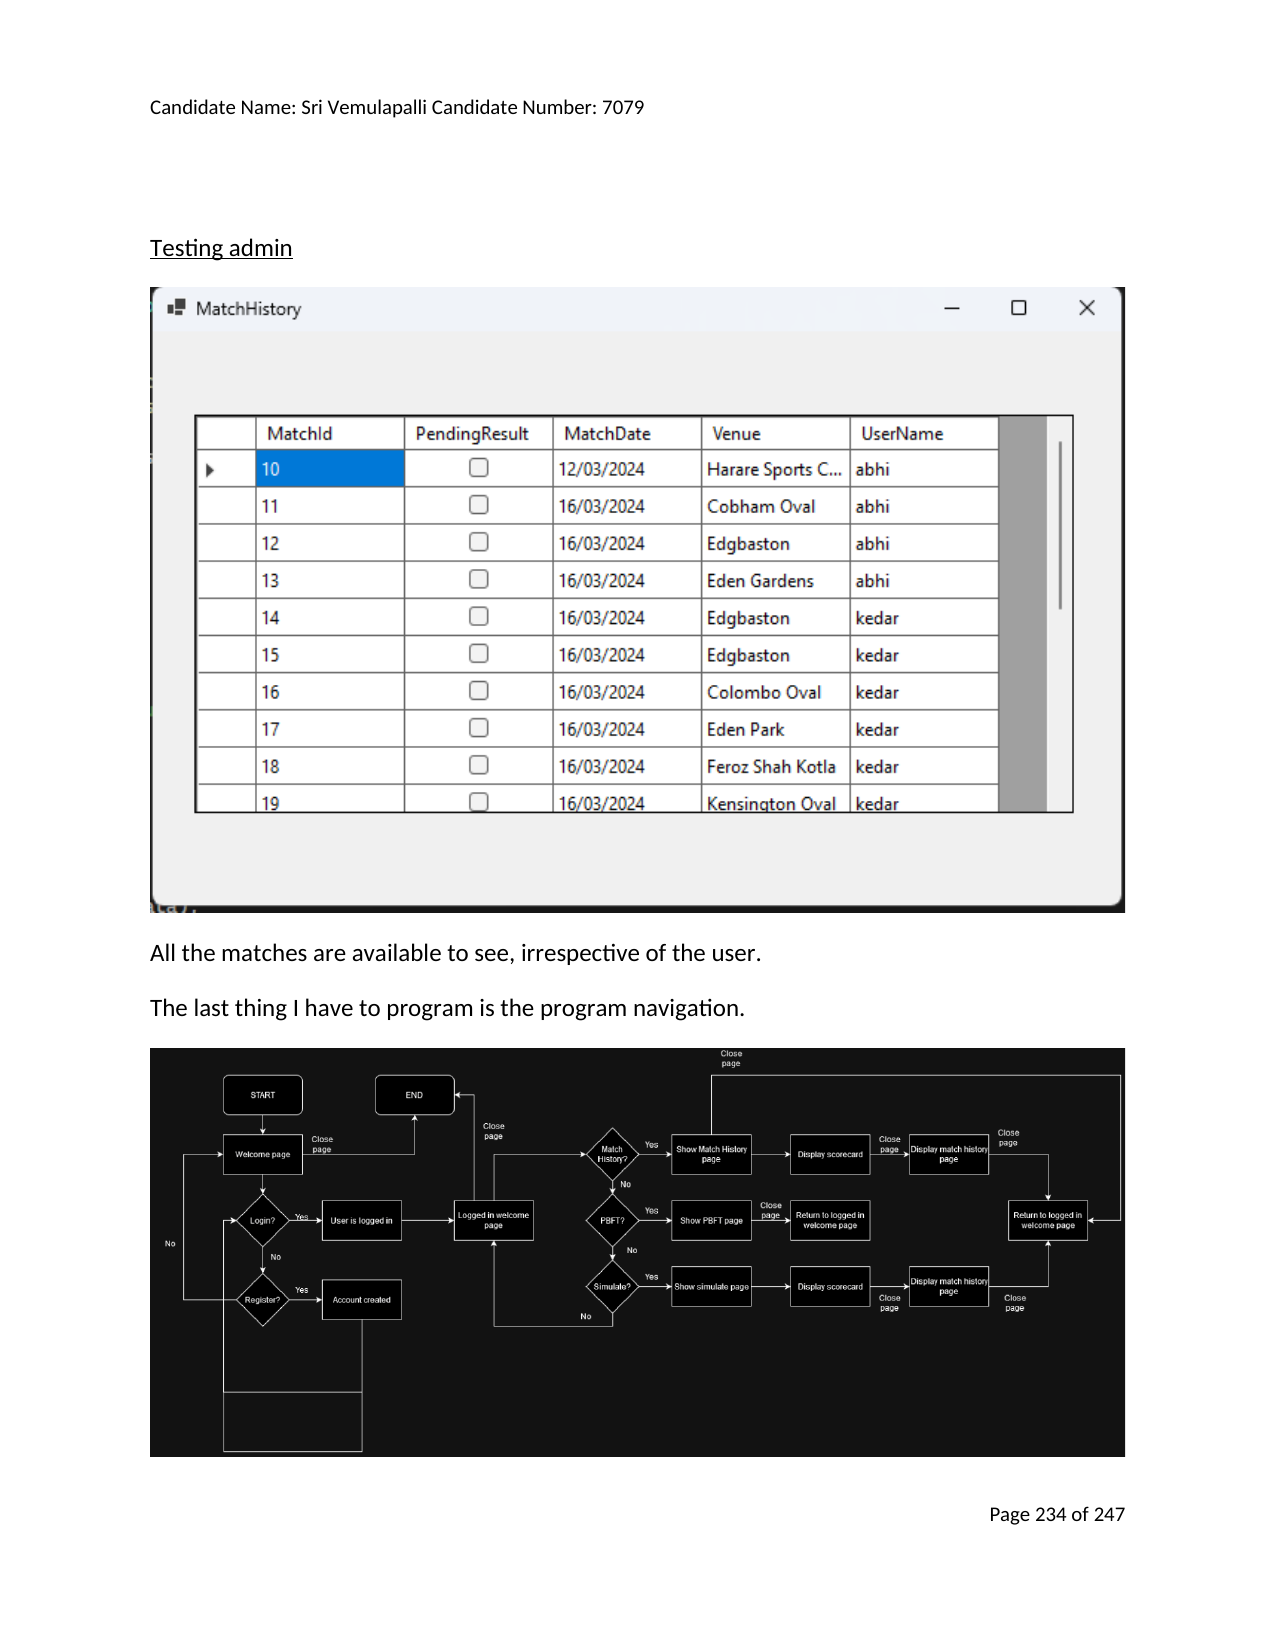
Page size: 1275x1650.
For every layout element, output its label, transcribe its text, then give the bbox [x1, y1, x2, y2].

text All the matches are available to see, irrespective of the user. [150, 937, 1125, 967]
text The last thing I have to program is the program navigation. [150, 993, 1125, 1023]
text Testing admin [150, 232, 1125, 262]
picture [150, 287, 1125, 913]
picture [150, 1048, 1125, 1457]
